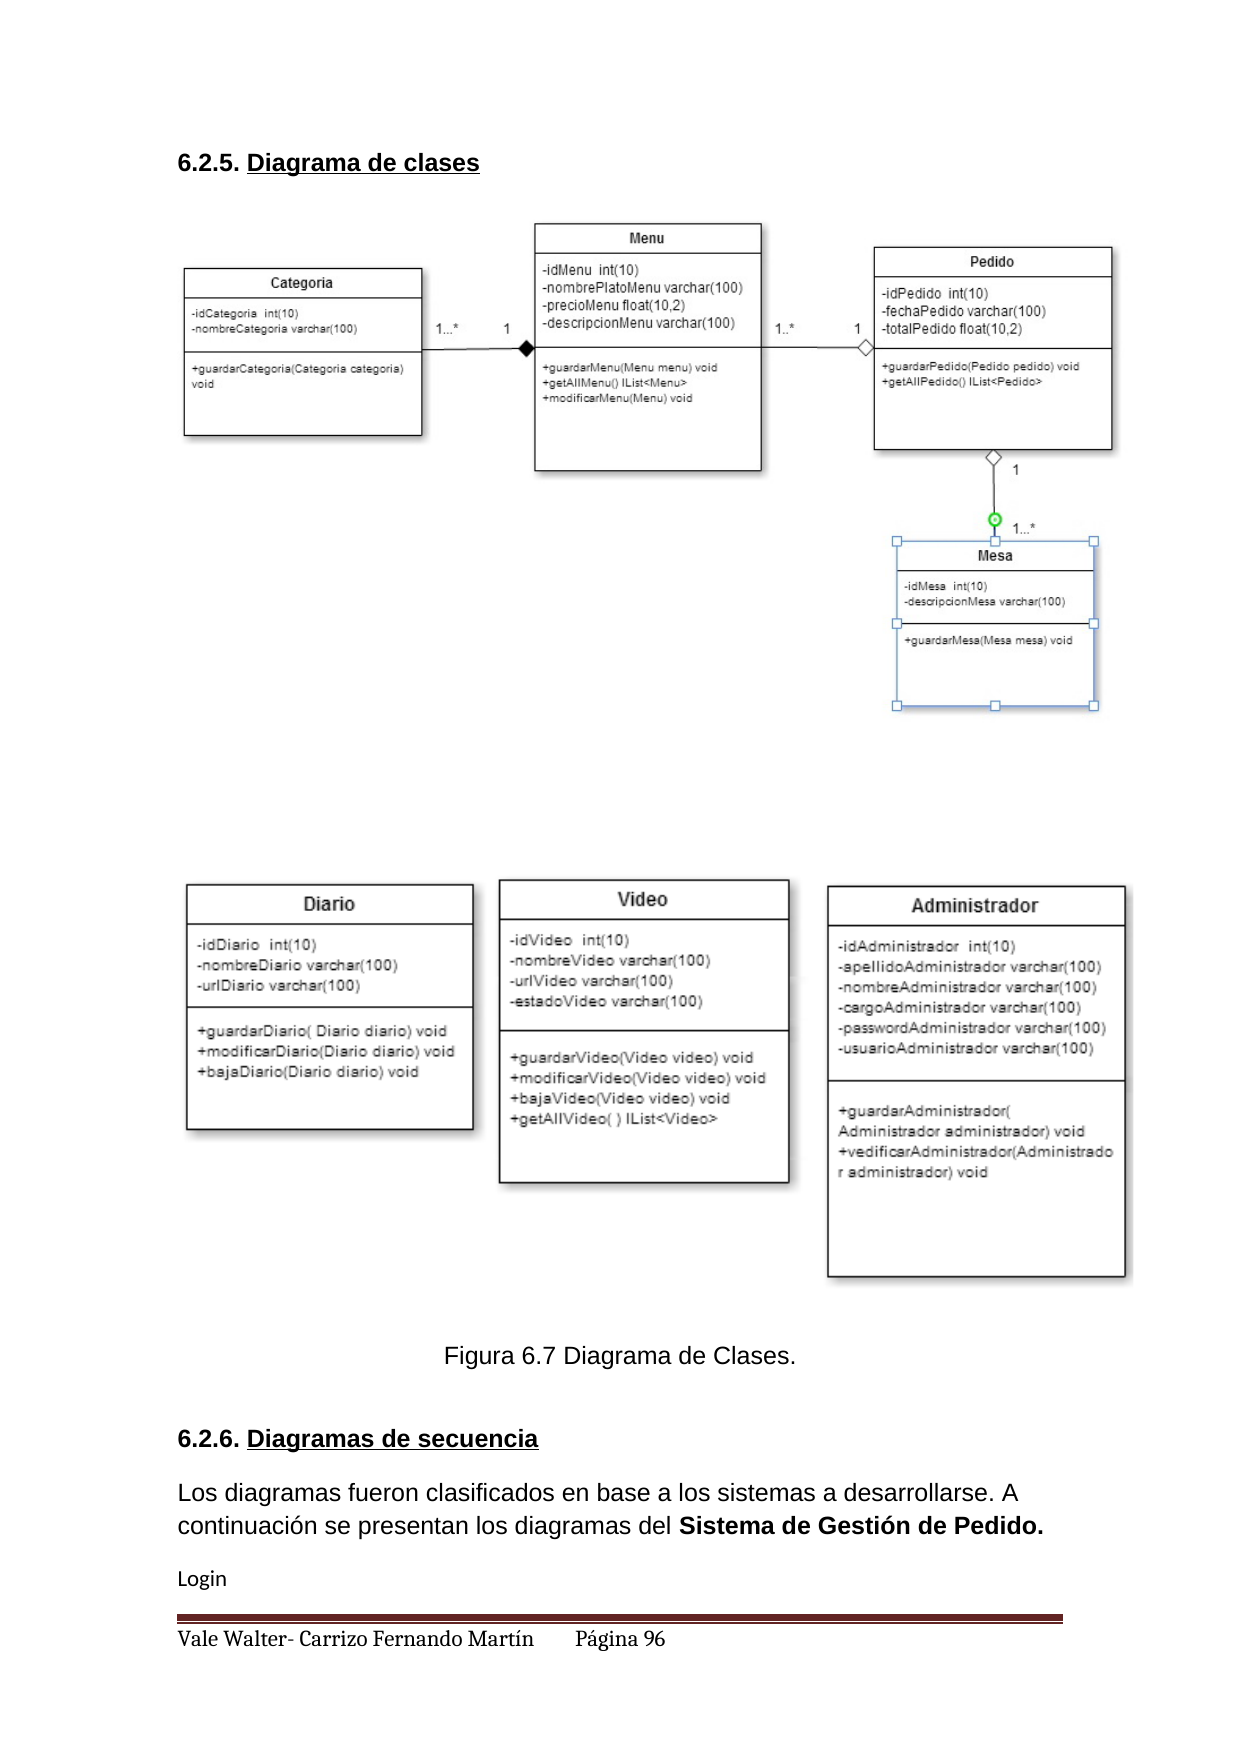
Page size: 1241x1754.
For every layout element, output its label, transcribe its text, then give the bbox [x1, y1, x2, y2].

text Login [177, 1564, 1063, 1592]
text 6.2.5. Diagrama de clases [177, 148, 1063, 176]
text Figura 6.7 Diagrama de Clases. [177, 1341, 1063, 1370]
picture [177, 853, 1134, 1317]
text 6.2.6. Diagramas de secuencia [177, 1424, 1063, 1452]
text Los diagramas fueron clasificados en base a los sistemas a desarrollarse. A continuación se presentan los diagramas del Sistema de Gestión de Pedido. [177, 1478, 1063, 1539]
picture [177, 201, 1134, 723]
